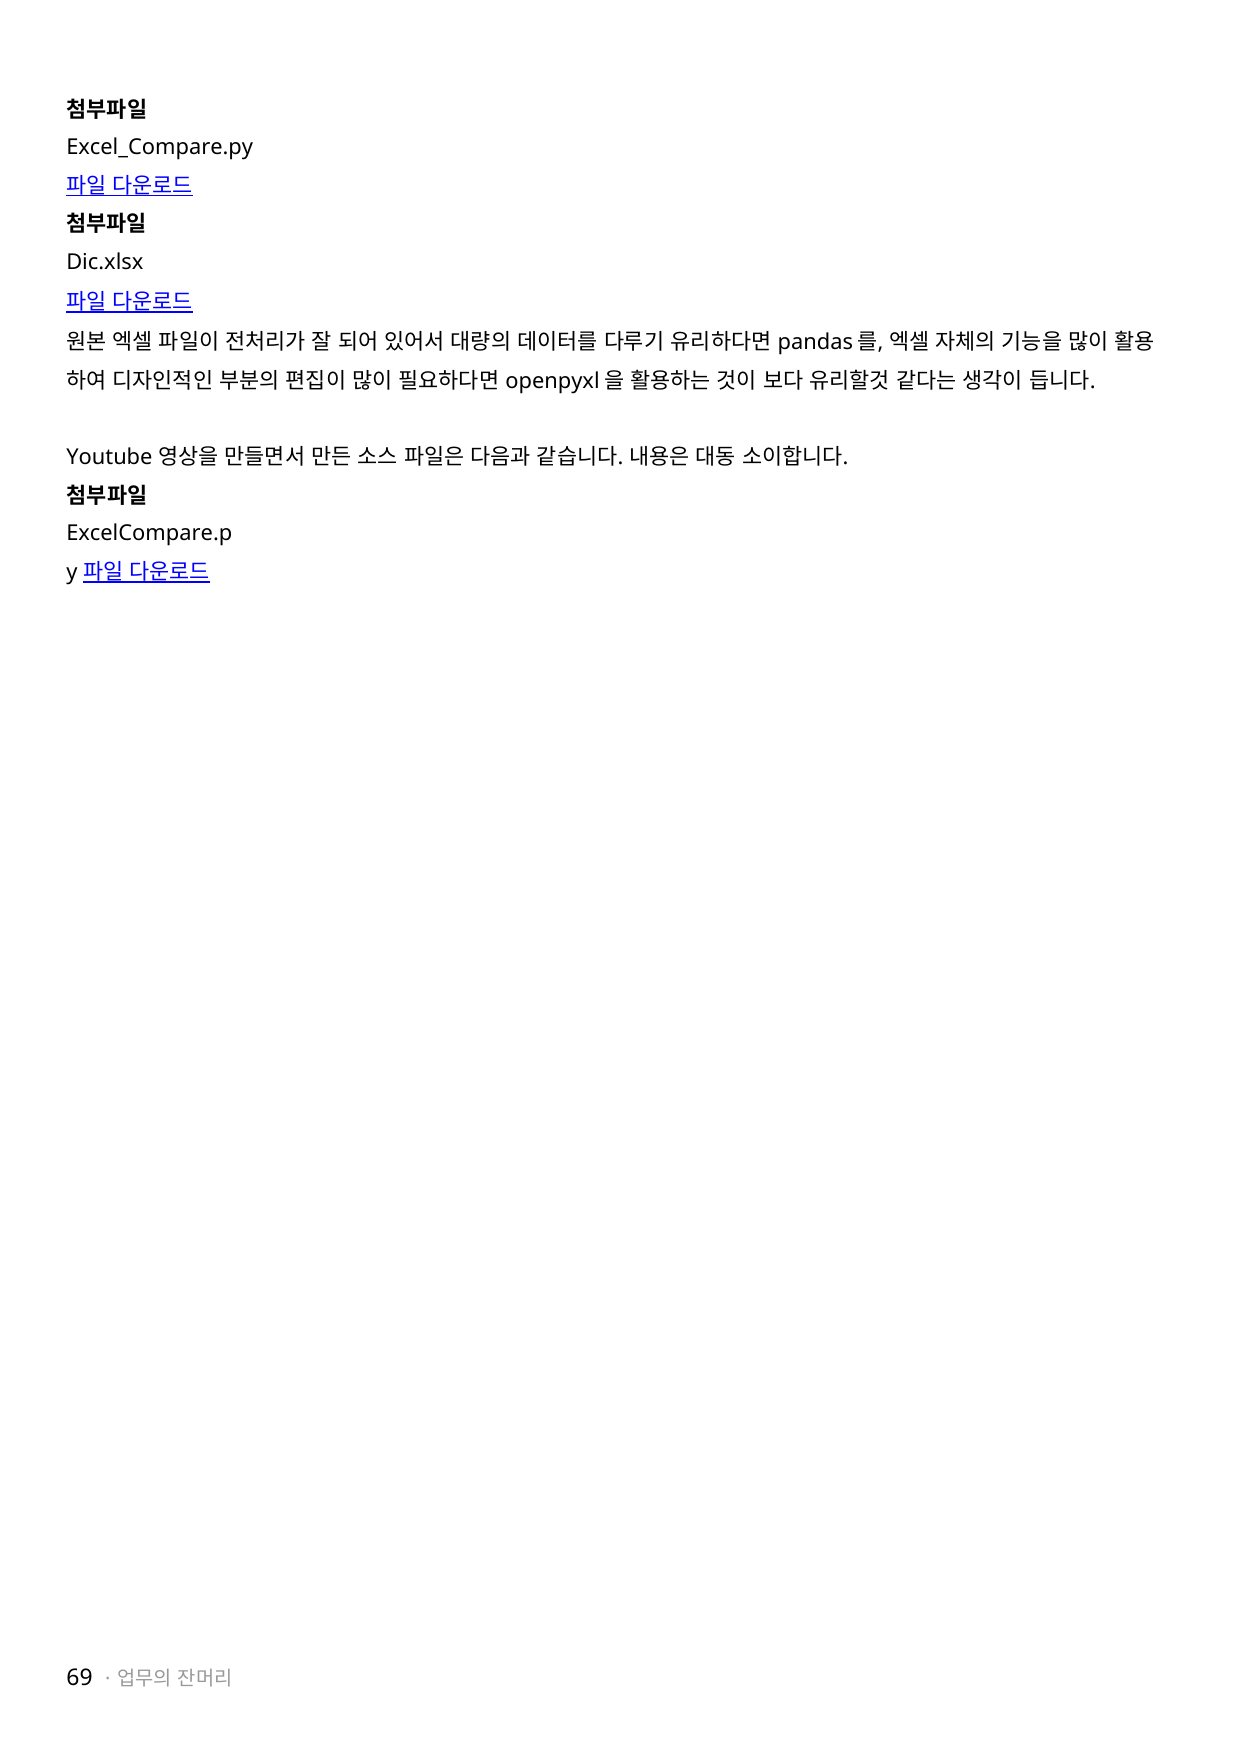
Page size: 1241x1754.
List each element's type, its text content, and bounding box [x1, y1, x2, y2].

text ExcelCompare.py 파일 다운로드 [66, 517, 242, 586]
text 첨부파일 Excel_Compare.py 파일 다운로드 첨부파일 [66, 92, 254, 238]
text Youtube 영상을 만들면서 만든 소스 파일은 다음과 같습니다. 내용은 대동 소이합니다. 첨부파일 [66, 439, 867, 510]
text Dic.xlsx [66, 246, 1240, 275]
text 파일 다운로드 [66, 284, 1240, 316]
text 원본 엑셀 파일이 전처리가 잘 되어 있어서 대량의 데이터를 다루기 유리하다면 pandas를, 엑셀 자체의 기능을 많이 활용 하여 디자인적인 부분의 편집이 많이 필요하다면 openpyxl을 활용하는 것이 보다 유리할것 같다는 생각이 듭니다. [66, 324, 1171, 395]
